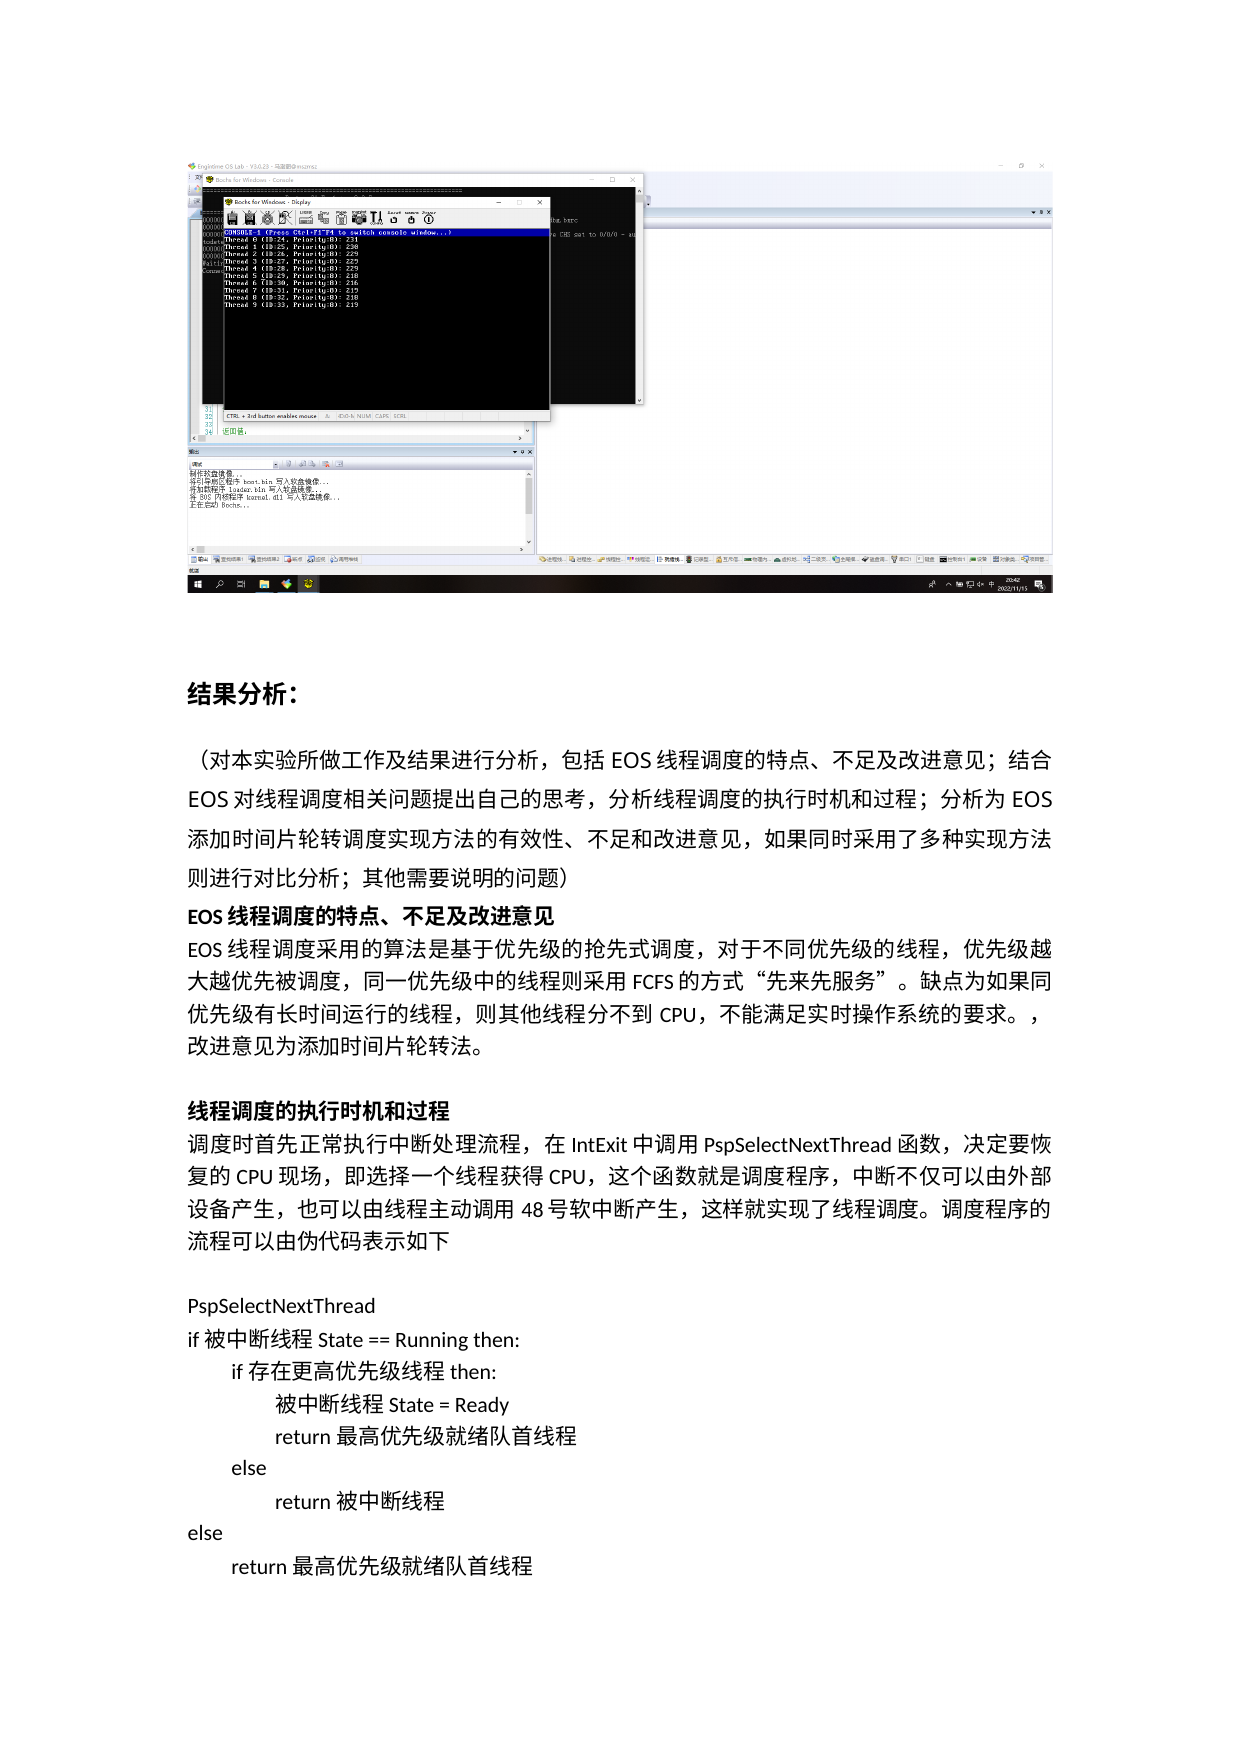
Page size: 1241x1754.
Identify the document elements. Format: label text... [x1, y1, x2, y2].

text EOS线程调度采用的算法是基于优先级的抢先式调度，对于不同优先级的线程，优先级越大越优先被调度，同一优先级中的线程则采用FCFS的方式“先来先服务”。缺点为如果同优先级有长时间运行的线程，则其他线程分不到CPU，不能满足实时操作系统的要求。，改进意见为添加时间片轮转法。 [187, 931, 1053, 1061]
text 结果分析： [187, 660, 1053, 725]
text （对本实验所做工作及结果进行分析，包括EOS线程调度的特点、不足及改进意见；结合EOS对线程调度相关问题提出自己的思考，分析线程调度的执行时机和过程；分析为EOS添加时间片轮转调度实现方法的有效性、不足和改进意见，如果同时采用了多种实现方法，则进行对比分析；其他需要说明的问题） [187, 743, 1053, 893]
text 调度时首先正常执行中断处理流程，在IntExit中调用PspSelectNextThread函数，决定要恢复的CPU现场，即选择一个线程获得CPU，这个函数就是调度程序，中断不仅可以由外部设备产生，也可以由线程主动调用48号软中断产生，这样就实现了线程调度。调度程序的流程可以由伪代码表示如下 [187, 1126, 1053, 1256]
text return 最高优先级就绪队首线程 [187, 1419, 1053, 1451]
text EOS线程调度的特点、不足及改进意见 [187, 899, 1053, 931]
text 被中断线程State = Ready [187, 1386, 1053, 1419]
text else [187, 1451, 1053, 1484]
text return 最高优先级就绪队首线程 [187, 1549, 1053, 1581]
text if 被中断线程State == Running then: [187, 1321, 1053, 1354]
text return 被中断线程 [187, 1484, 1053, 1516]
text else [187, 1516, 1053, 1549]
picture [187, 162, 1053, 593]
text 线程调度的执行时机和过程 [187, 1094, 1053, 1126]
text if 存在更高优先级线程 then: [187, 1354, 1053, 1386]
text PspSelectNextThread [187, 1289, 1053, 1321]
